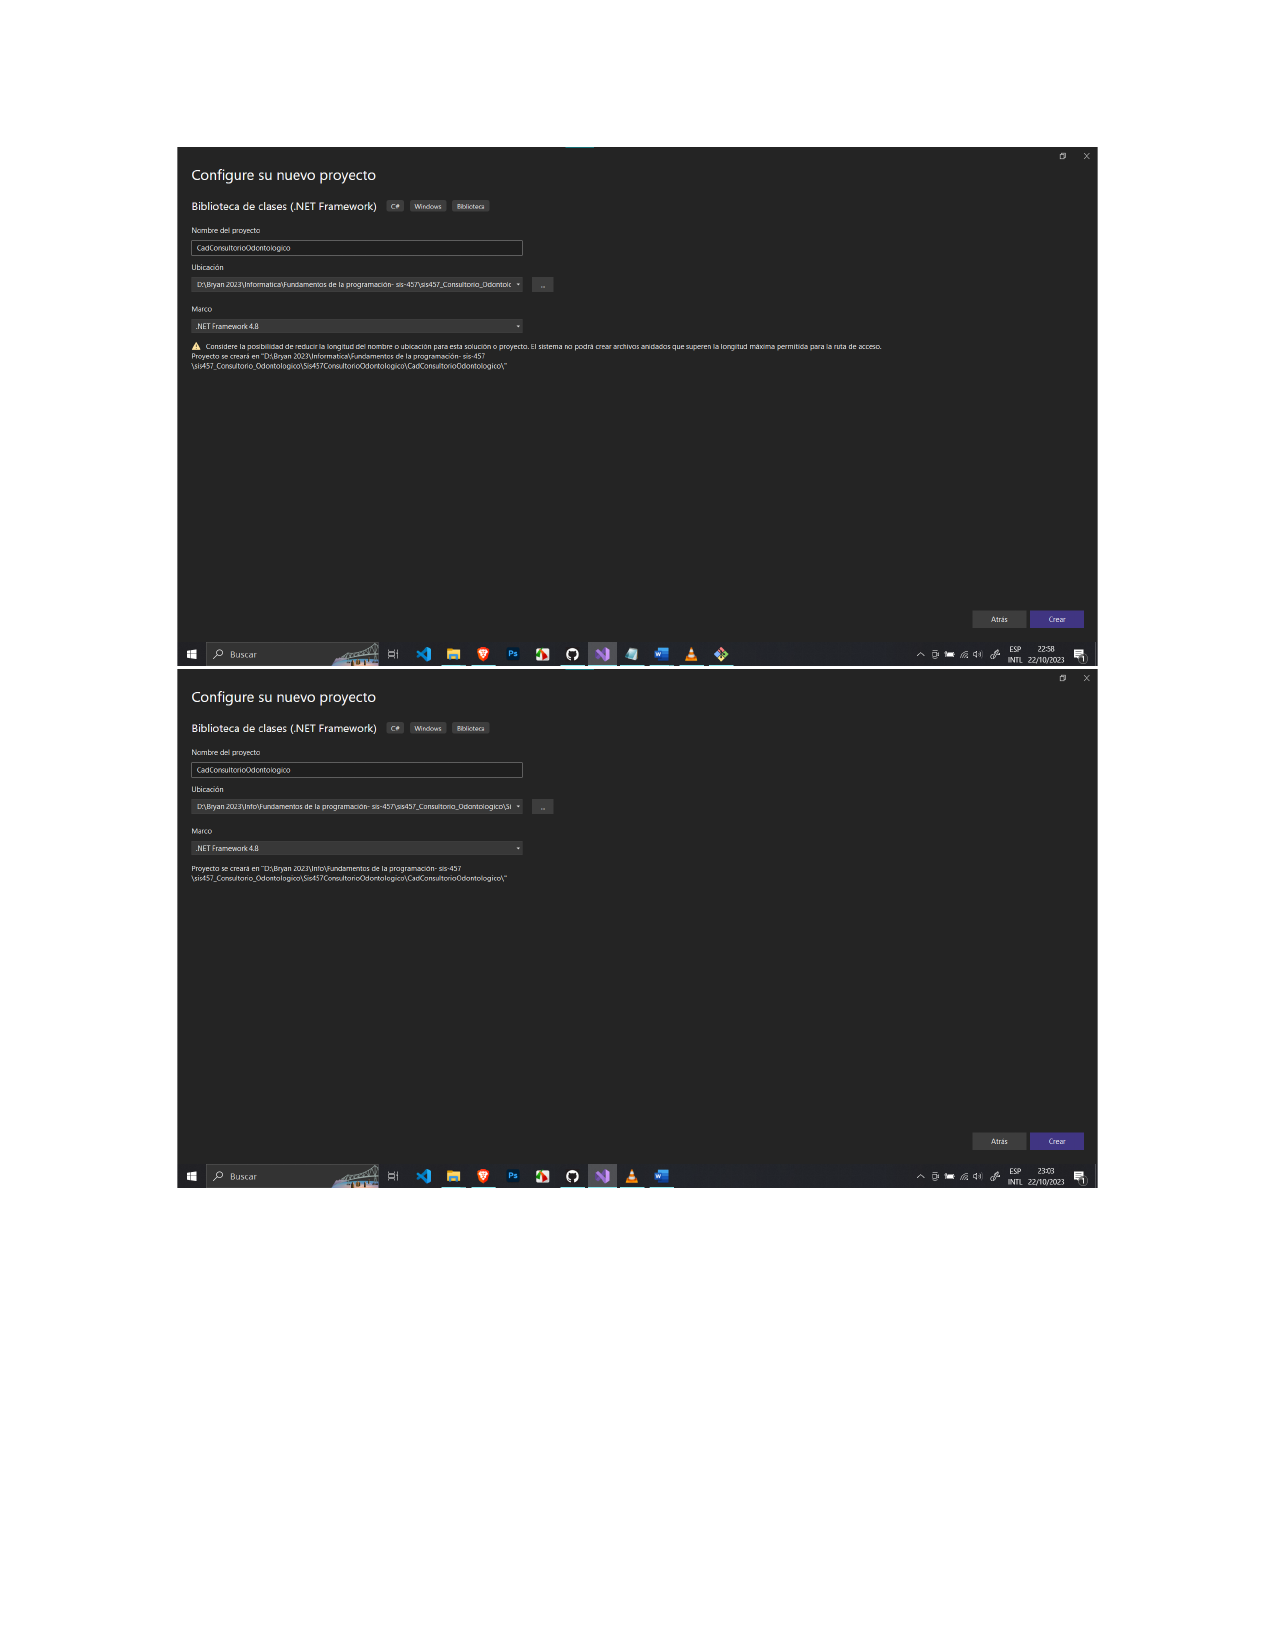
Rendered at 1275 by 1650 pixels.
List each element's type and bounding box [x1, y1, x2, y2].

picture [177, 669, 1098, 1188]
picture [177, 147, 1098, 666]
